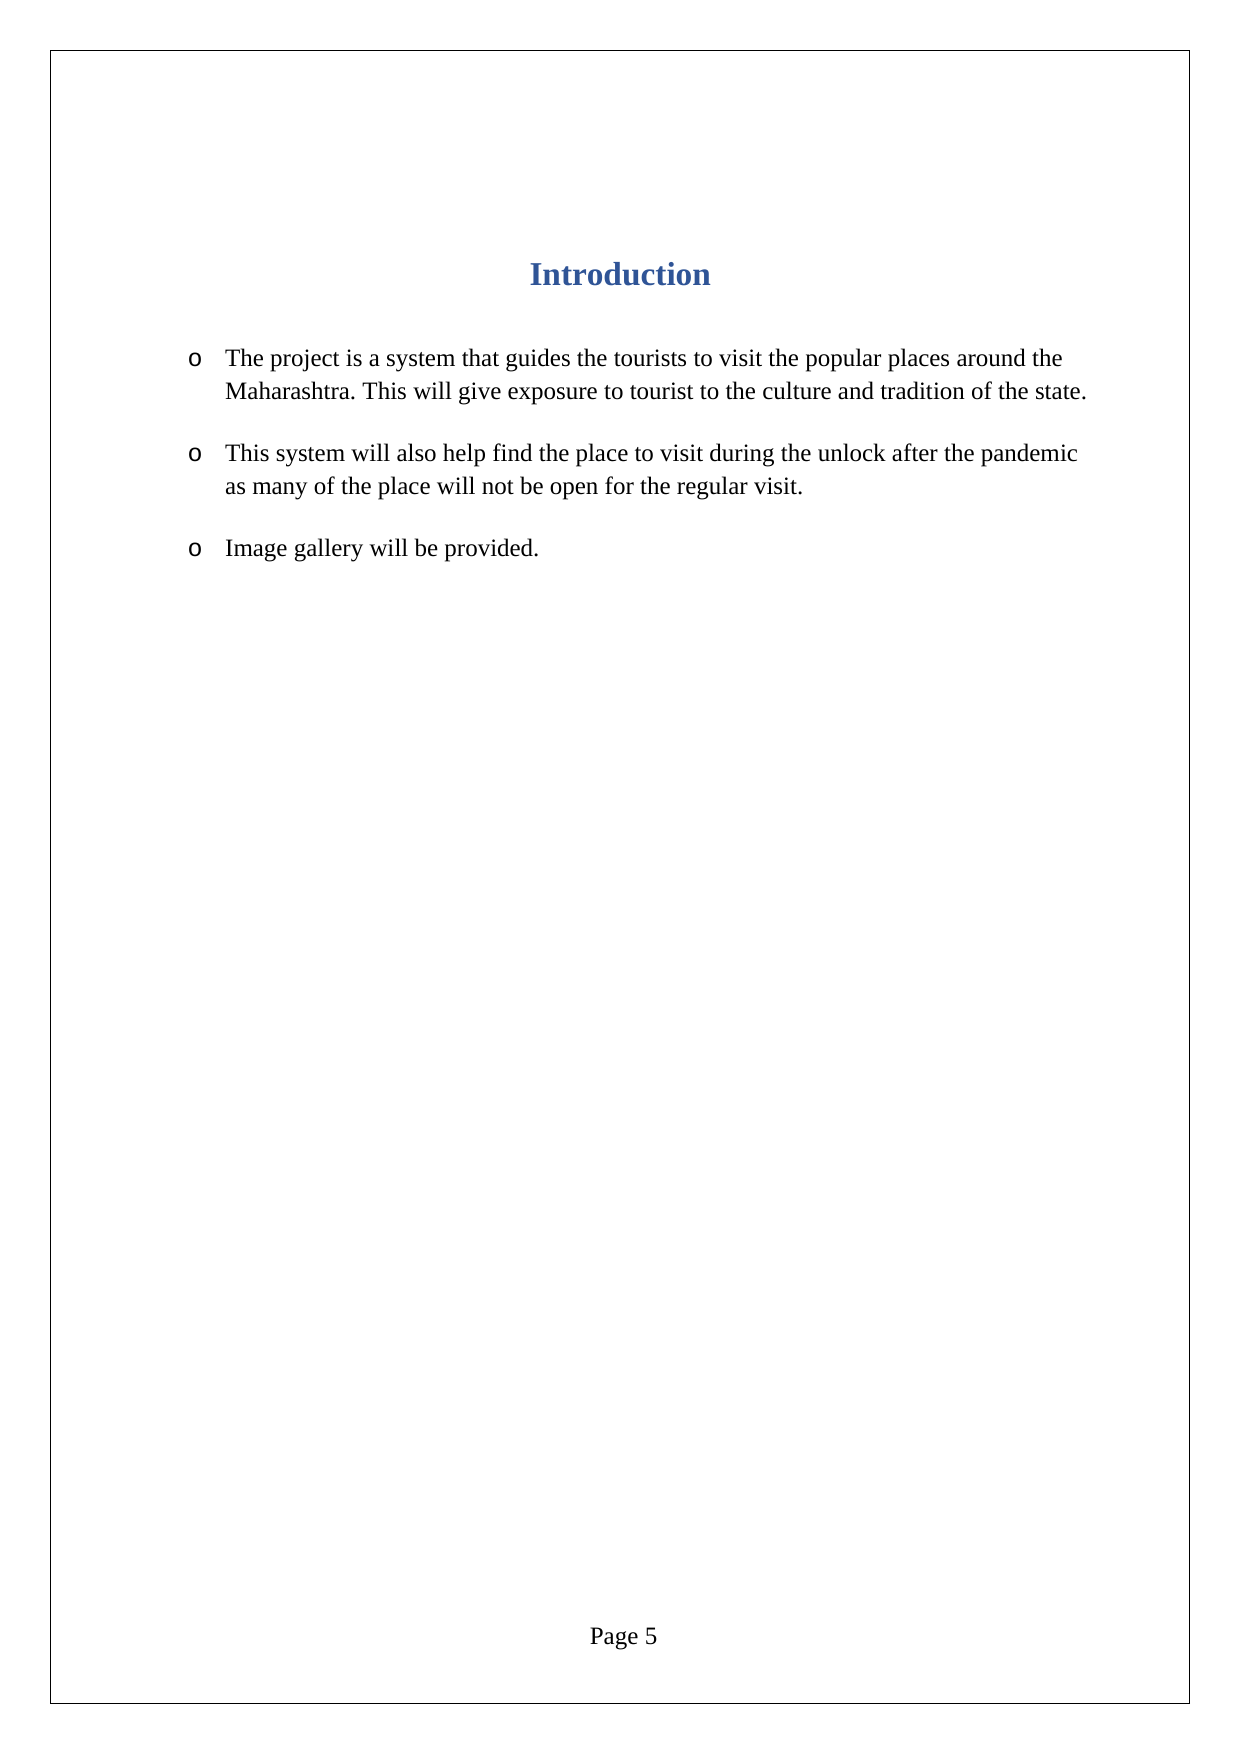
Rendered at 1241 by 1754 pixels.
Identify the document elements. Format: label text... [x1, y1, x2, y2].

list This system will also help find the place to visit during the unlock after the pandemic as many of the place will not be open for the regular visit. [187, 438, 1090, 500]
list The project is a system that guides the tourists to visit the popular places around the Maharashtra. This will give exposure to tourist to the culture and tradition of the state. [187, 343, 1090, 405]
list Image gallery will be provided. [187, 533, 1090, 564]
subtitle Introduction [150, 254, 1090, 292]
